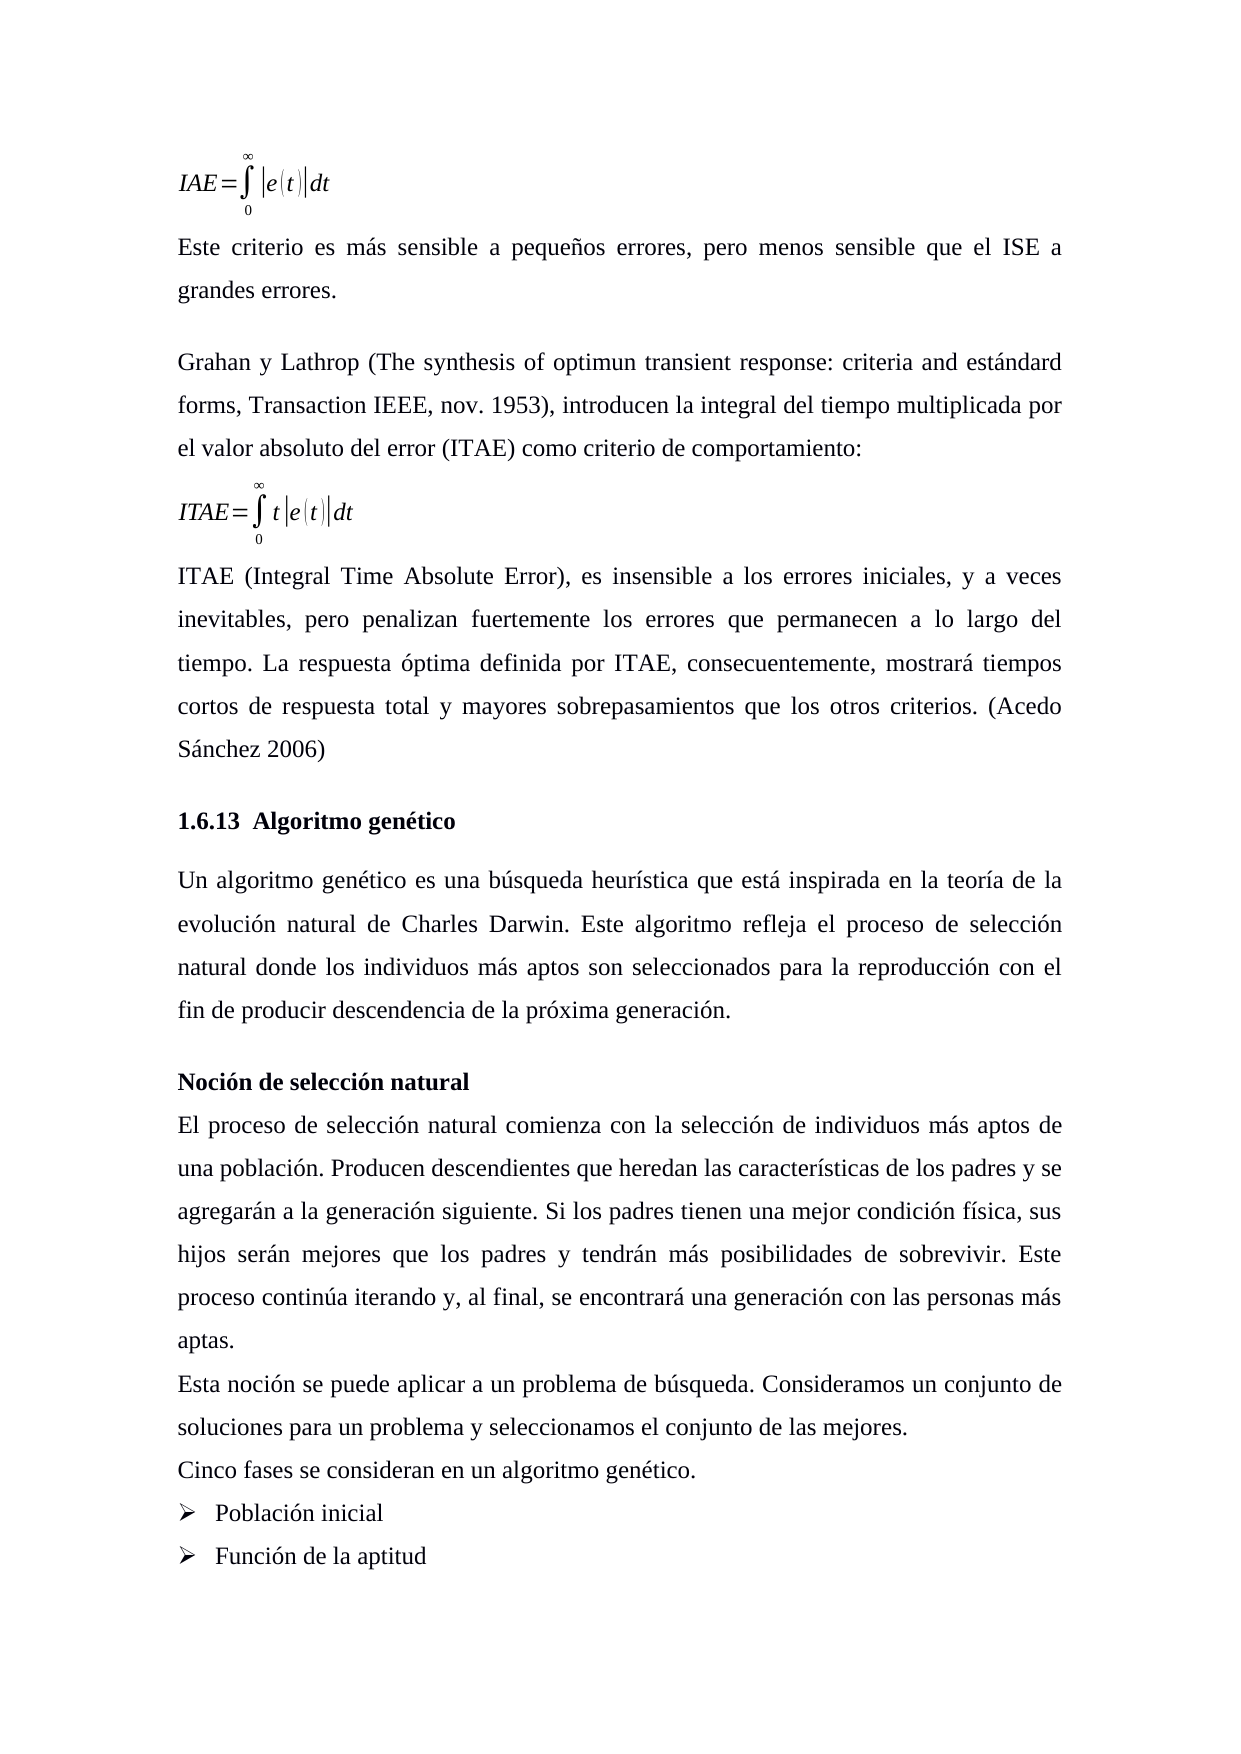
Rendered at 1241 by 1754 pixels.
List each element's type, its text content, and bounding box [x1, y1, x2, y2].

text Noción de selección natural [177, 1067, 1063, 1096]
text Un algoritmo genético es una búsqueda heurística que está inspirada en la teoría de la evolución natural de Charles Darwin. Este algoritmo refleja el proceso de selección natural donde los individuos más aptos son seleccionados para la reproducción con el fin de producir descendencia de la próxima generación. [177, 866, 1063, 1024]
text El proceso de selección natural comienza con la selección de individuos más aptos de una población. Producen descendientes que heredan las características de los padres y se agregarán a la generación siguiente. Si los padres tienen una mejor condición física, sus hijos serán mejores que los padres y tendrán más posibilidades de sobrevivir. Este proceso continúa iterando y, al final, se encontrará una generación con las personas más aptas. [177, 1110, 1063, 1354]
text ITAE (Integral Time Absolute Error), es insensible a los errores iniciales, y a veces inevitables, pero penalizan fuertemente los errores que permanecen a lo largo del tiempo. La respuesta óptima definida por ITAE, consecuentemente, mostrará tiempos cortos de respuesta total y mayores sobrepasamientos que los otros criterios. (Acedo Sánchez 2006) [177, 561, 1063, 763]
text Esta noción se puede aplicar a un problema de búsqueda. Consideramos un conjunto de soluciones para un problema y seleccionamos el conjunto de las mejores. [177, 1369, 1063, 1441]
subtitle Algoritmo genético [177, 806, 1063, 834]
list Población inicial [177, 1498, 1063, 1527]
list Función de la aptitud [177, 1541, 1063, 1570]
text Cinco fases se consideran en un algoritmo genético. [177, 1455, 1063, 1484]
text Grahan y Lathrop (The synthesis of optimun transient response: criteria and estándard forms, Transaction IEEE, nov. 1953), introducen la integral del tiempo multiplicada por el valor absoluto del error (ITAE) como criterio de comportamiento: [177, 347, 1063, 462]
text Este criterio es más sensible a pequeños errores, pero menos sensible que el ISE a grandes errores. [177, 232, 1063, 304]
